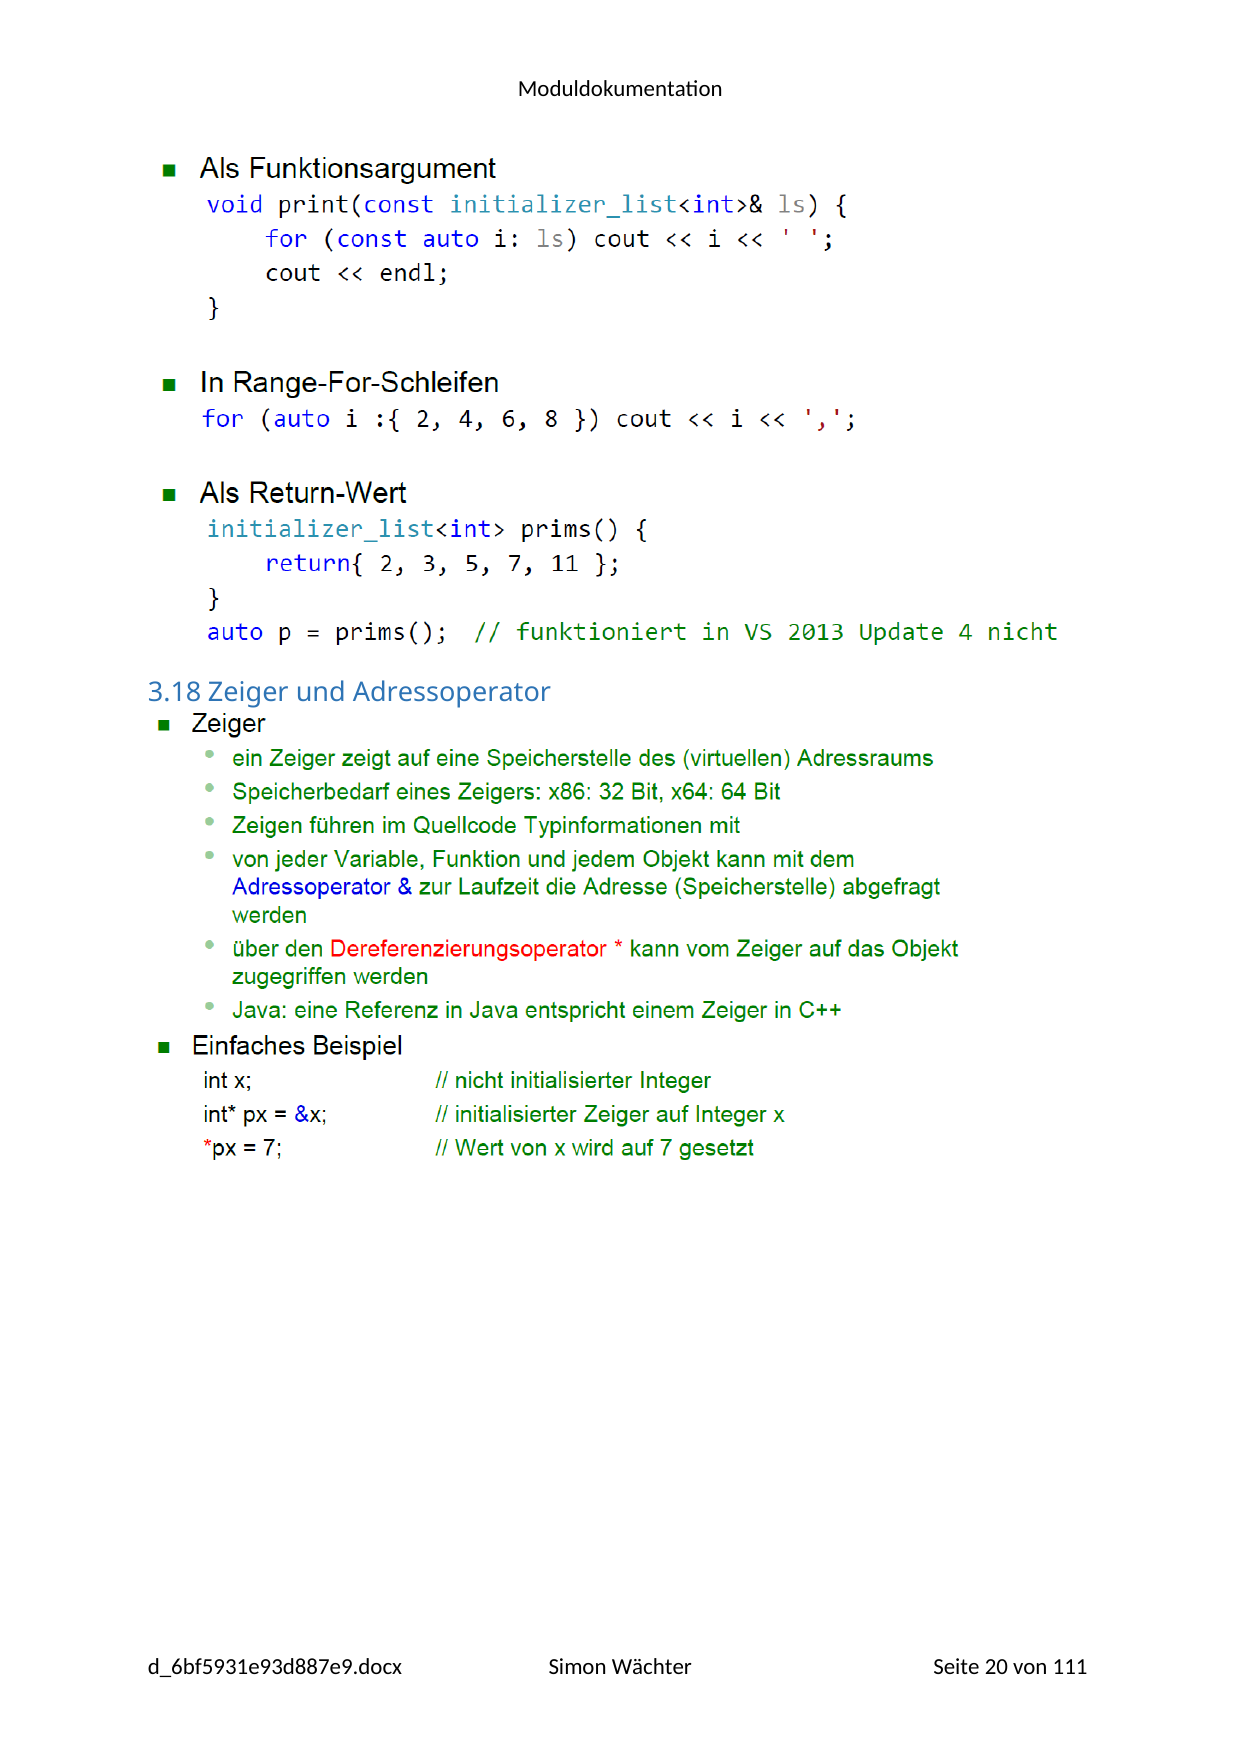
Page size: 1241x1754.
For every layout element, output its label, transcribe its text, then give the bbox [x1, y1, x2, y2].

picture [147, 712, 972, 1169]
subtitle Zeiger und Adressoperator [148, 672, 1093, 709]
picture [147, 147, 1093, 654]
